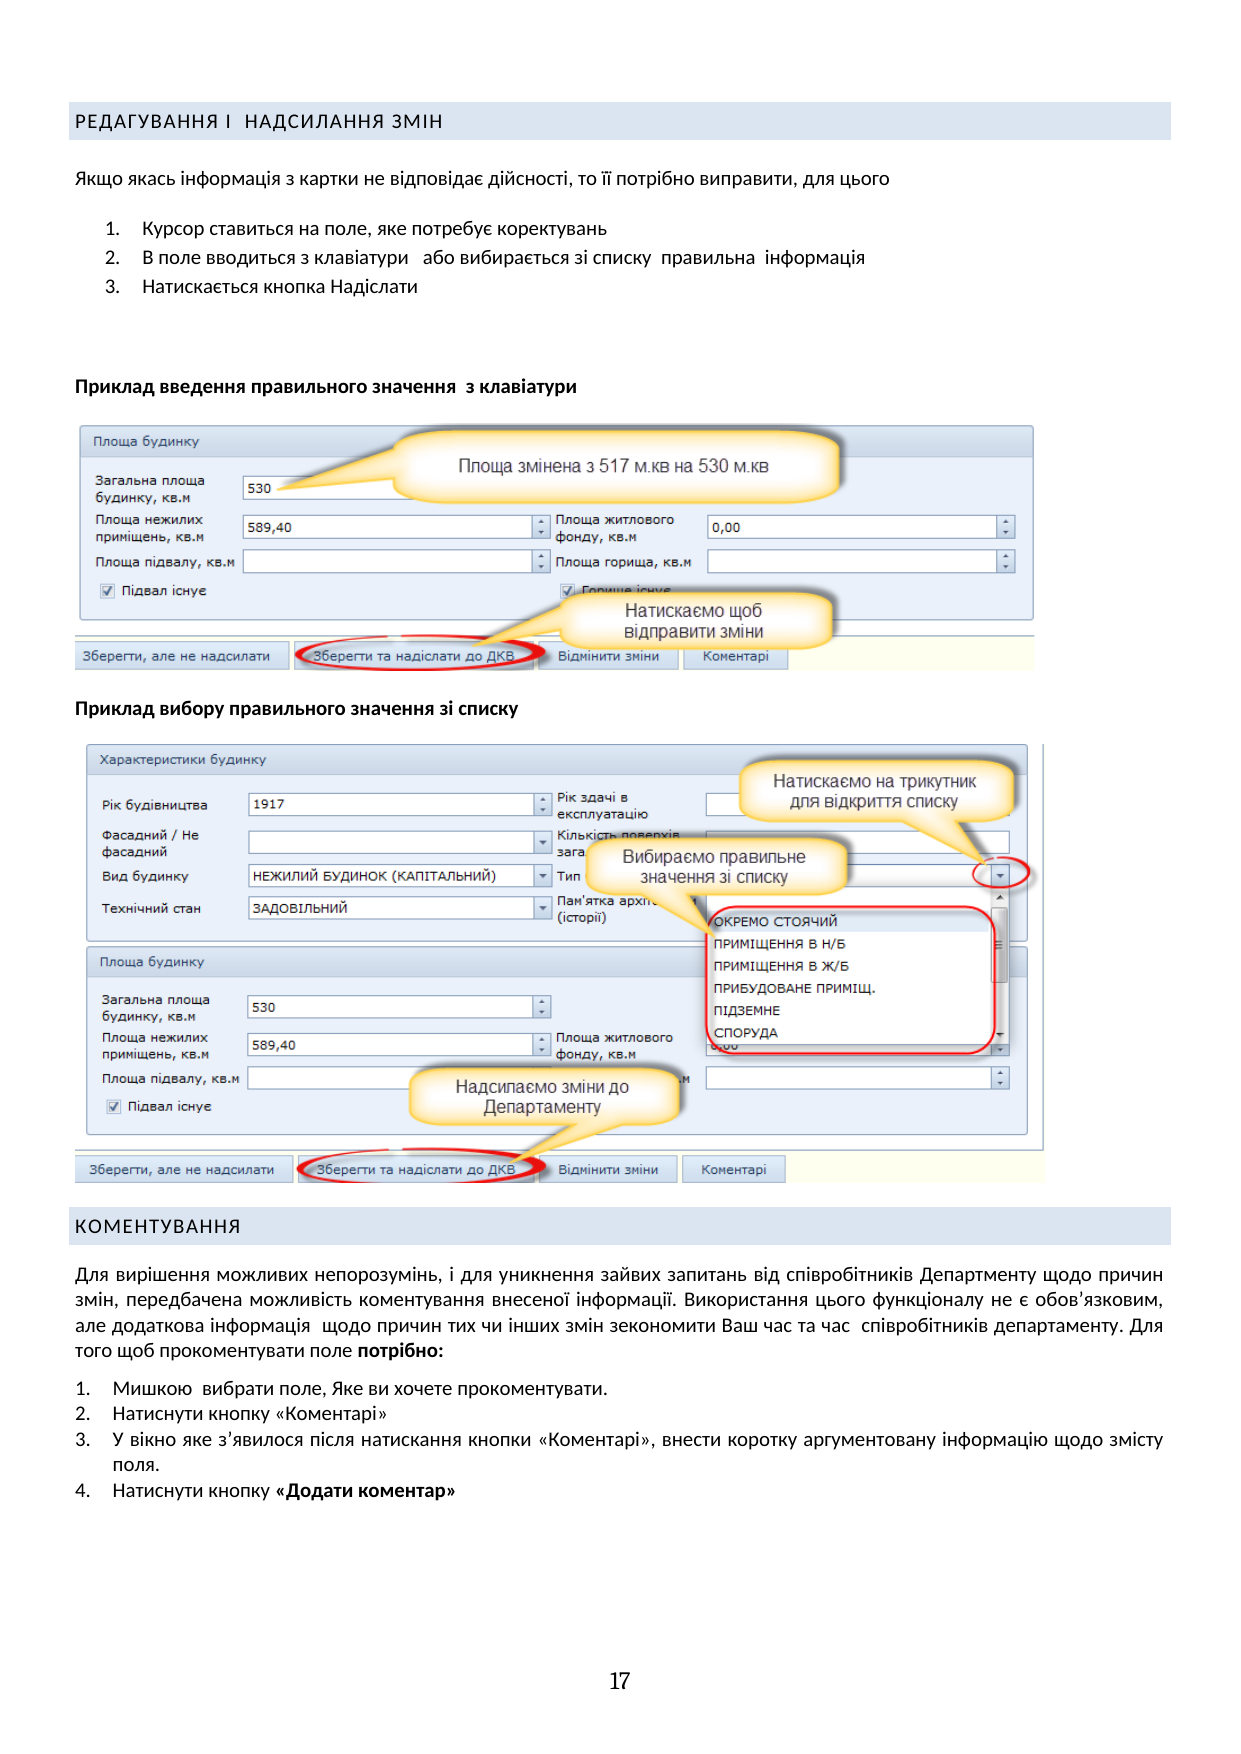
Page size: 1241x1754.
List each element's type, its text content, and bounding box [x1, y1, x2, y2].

list Натискається кнопка Надіслати [104, 273, 1165, 299]
list Курсор ставиться на поле, яке потребує коректувань [104, 215, 1165, 240]
text Приклад вибору правильного значення зі списку [75, 695, 1165, 720]
list В поле вводиться з клавіатури або вибирається зі списку правильна інформація [104, 244, 1165, 269]
text Якщо якась інформація з картки не відповідає дійсності, то її потрібно виправити, для цього [75, 165, 1165, 190]
subtitle Коментування [75, 1213, 1165, 1238]
text Приклад введення правильного значення з клавіатури [75, 373, 1165, 399]
subtitle Редагування і надсилання змін [75, 109, 1165, 134]
picture [75, 423, 1035, 671]
list У вікно яке з’явилося після натискання кнопки «Коментарі», внести коротку аргументовану інформацію щодо змісту поля. [75, 1426, 1165, 1477]
picture [75, 744, 1046, 1183]
list Мишкою вибрати поле, Яке ви хочете прокоментувати. [75, 1375, 1165, 1401]
text Для вирішення можливих непорозумінь, і для уникнення зайвих запитань від співробітників Департменту щодо причин змін, передбачена можливість коментування внесеної інформації. Використання цього функціоналу не є обов’язковим, але додаткова інформація щодо причин тих чи інших змін зекономити Ваш час та час співробітників департаменту. Для того щоб прокоментувати поле потрібно: [75, 1261, 1165, 1363]
list Натиснути кнопку «Коментарі» [75, 1401, 1165, 1426]
list Натиснути кнопку «Додати коментар» [75, 1477, 1165, 1502]
